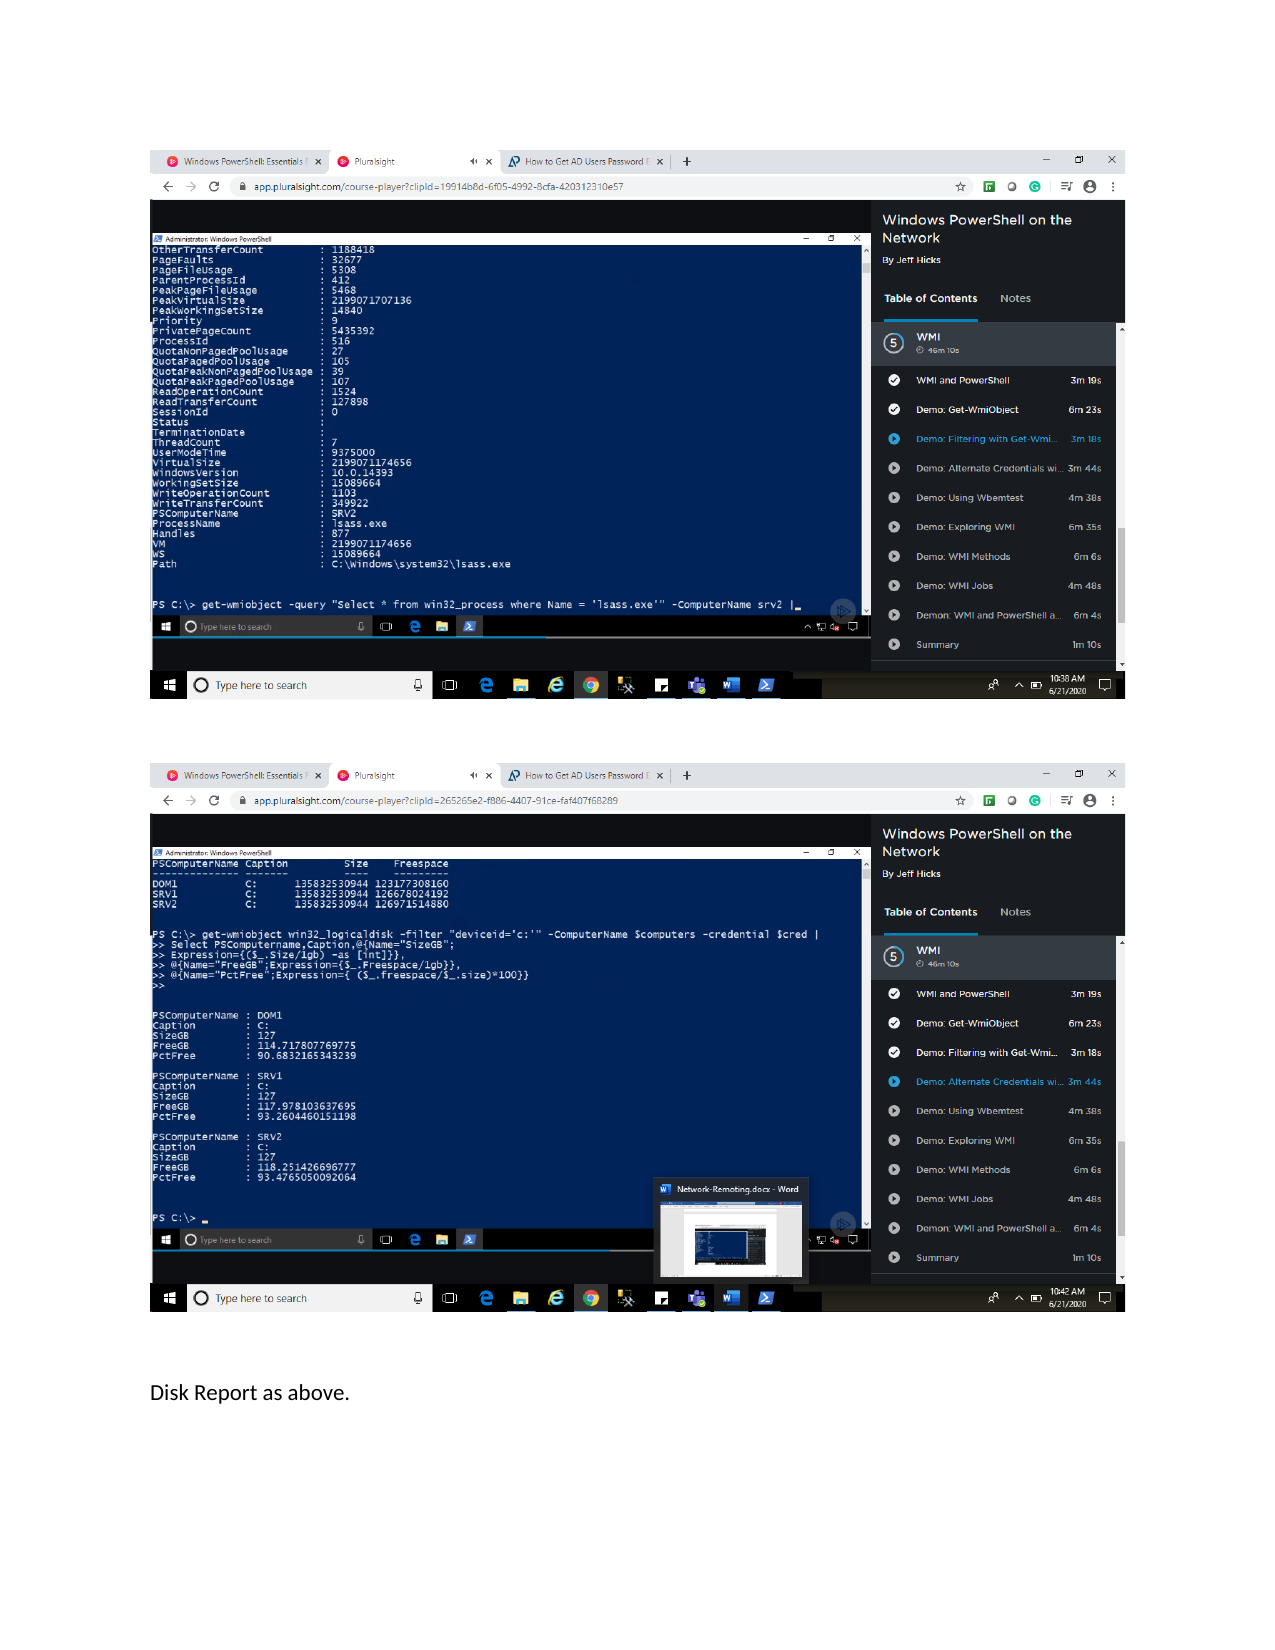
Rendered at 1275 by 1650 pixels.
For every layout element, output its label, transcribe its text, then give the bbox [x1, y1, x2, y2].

picture [150, 150, 1125, 699]
picture [150, 763, 1125, 1312]
text Disk Report as above. [150, 1378, 1125, 1406]
